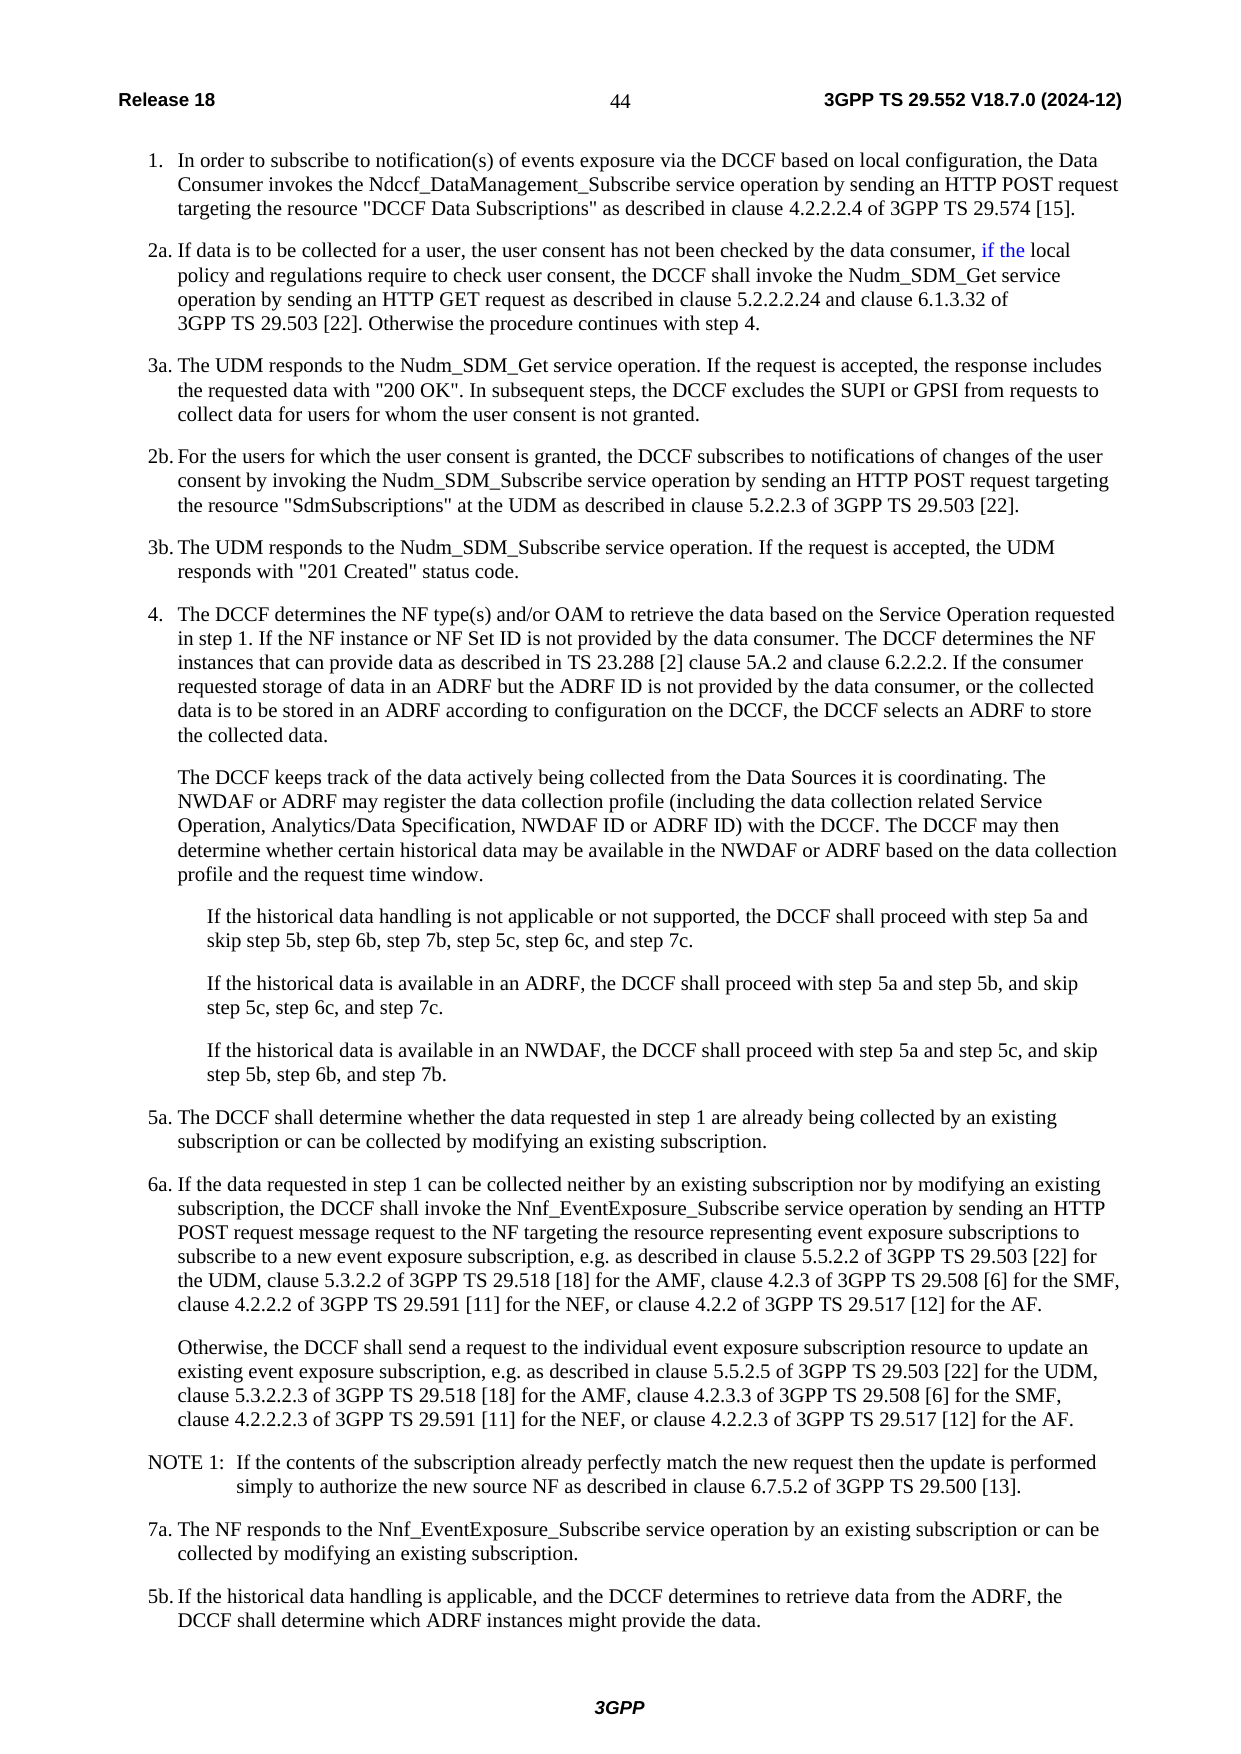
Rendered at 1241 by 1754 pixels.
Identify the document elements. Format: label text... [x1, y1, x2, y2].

text 3a. The UDM responds to the Nudm_SDM_Get service operation. If the request is accepted, the response includes the requested data with "200 OK". In subsequent steps, the DCCF excludes the SUPI or GPSI from requests to collect data for users for whom the user consent is not granted. [148, 353, 1122, 426]
text Otherwise, the DCCF shall send a request to the individual event exposure subscription resource to update an existing event exposure subscription, e.g. as described in clause 5.5.2.5 of 3GPP TS 29.503 [22] for the UDM, clause 5.3.2.2.3 of 3GPP TS 29.518 [18] for the AMF, clause 4.2.3.3 of 3GPP TS 29.508 [6] for the SMF, clause 4.2.2.2.3 of 3GPP TS 29.591 [11] for the NEF, or clause 4.2.2.3 of 3GPP TS 29.517 [12] for the AF. [148, 1335, 1122, 1431]
text 4. The DCCF determines the NF type(s) and/or OAM to retrieve the data based on the Service Operation requested in step 1. If the NF instance or NF Set ID is not provided by the data consumer. The DCCF determines the NF instances that can provide data as described in TS 23.288 [2] clause 5A.2 and clause 6.2.2.2. If the consumer requested storage of data in an ADRF but the ADRF ID is not provided by the data consumer, or the collected data is to be stored in an ADRF according to configuration on the DCCF, the DCCF selects an ADRF to store the collected data. [148, 602, 1122, 747]
text If the historical data is available in an ADRF, the DCCF shall proceed with step 5a and step 5b, and skip step 5c, step 6c, and step 7c. [177, 971, 1122, 1019]
text NOTE 1: If the contents of the subscription already perfectly match the new request then the update is performed simply to authorize the new source NF as described in clause 6.7.5.2 of 3GPP TS 29.500 [13]. [148, 1450, 1122, 1498]
text If the historical data is available in an NWDAF, the DCCF shall proceed with step 5a and step 5c, and skip step 5b, step 6b, and step 7b. [177, 1038, 1122, 1086]
text If the historical data handling is not applicable or not supported, the DCCF shall proceed with step 5a and skip step 5b, step 6b, step 7b, step 5c, step 6c, and step 7c. [177, 904, 1122, 952]
text 3b. The UDM responds to the Nudm_SDM_Subscribe service operation. If the request is accepted, the UDM responds with "201 Created" status code. [148, 535, 1122, 583]
text 6a. If the data requested in step 1 can be collected neither by an existing subscription nor by modifying an existing subscription, the DCCF shall invoke the Nnf_EventExposure_Subscribe service operation by sending an HTTP POST request message request to the NF targeting the resource representing event exposure subscriptions to subscribe to a new event exposure subscription, e.g. as described in clause 5.5.2.2 of 3GPP TS 29.503 [22] for the UDM, clause 5.3.2.2 of 3GPP TS 29.518 [18] for the AMF, clause 4.2.3 of 3GPP TS 29.508 [6] for the SMF, clause 4.2.2.2 of 3GPP TS 29.591 [11] for the NEF, or clause 4.2.2 of 3GPP TS 29.517 [12] for the AF. [148, 1172, 1122, 1316]
text 5a. The DCCF shall determine whether the data requested in step 1 are already being collected by an existing subscription or can be collected by modifying an existing subscription. [148, 1105, 1122, 1153]
text The DCCF keeps track of the data actively being collected from the Data Sources it is coordinating. The NWDAF or ADRF may register the data collection profile (including the data collection related Service Operation, Analytics/Data Specification, NWDAF ID or ADRF ID) with the DCCF. The DCCF may then determine whether certain historical data may be available in the NWDAF or ADRF based on the data collection profile and the request time window. [148, 765, 1122, 886]
text 1. In order to subscribe to notification(s) of events exposure via the DCCF based on local configuration, the Data Consumer invokes the Ndccf_DataManagement_Subscribe service operation by sending an HTTP POST request targeting the resource "DCCF Data Subscriptions" as described in clause 4.2.2.2.4 of 3GPP TS 29.574 [15]. [148, 147, 1122, 220]
text 5b. If the historical data handling is applicable, and the DCCF determines to retrieve data from the ADRF, the DCCF shall determine which ADRF instances might provide the data. [148, 1584, 1122, 1632]
text 2a. If data is to be collected for a user, the user consent has not been checked by the data consumer, if the local policy and regulations require to check user consent, the DCCF shall invoke the Nudm_SDM_Get service operation by sending an HTTP GET request as described in clause 5.2.2.2.24 and clause 6.1.3.32 of 3GPP TS 29.503 [22]. Otherwise the procedure continues with step 4. [148, 238, 1122, 335]
text 2b. For the users for which the user consent is granted, the DCCF subscribes to notifications of changes of the user consent by invoking the Nudm_SDM_Subscribe service operation by sending an HTTP POST request targeting the resource "SdmSubscriptions" at the UDM as described in clause 5.2.2.3 of 3GPP TS 29.503 [22]. [148, 444, 1122, 517]
text 7a. The NF responds to the Nnf_EventExposure_Subscribe service operation by an existing subscription or can be collected by modifying an existing subscription. [148, 1517, 1122, 1565]
